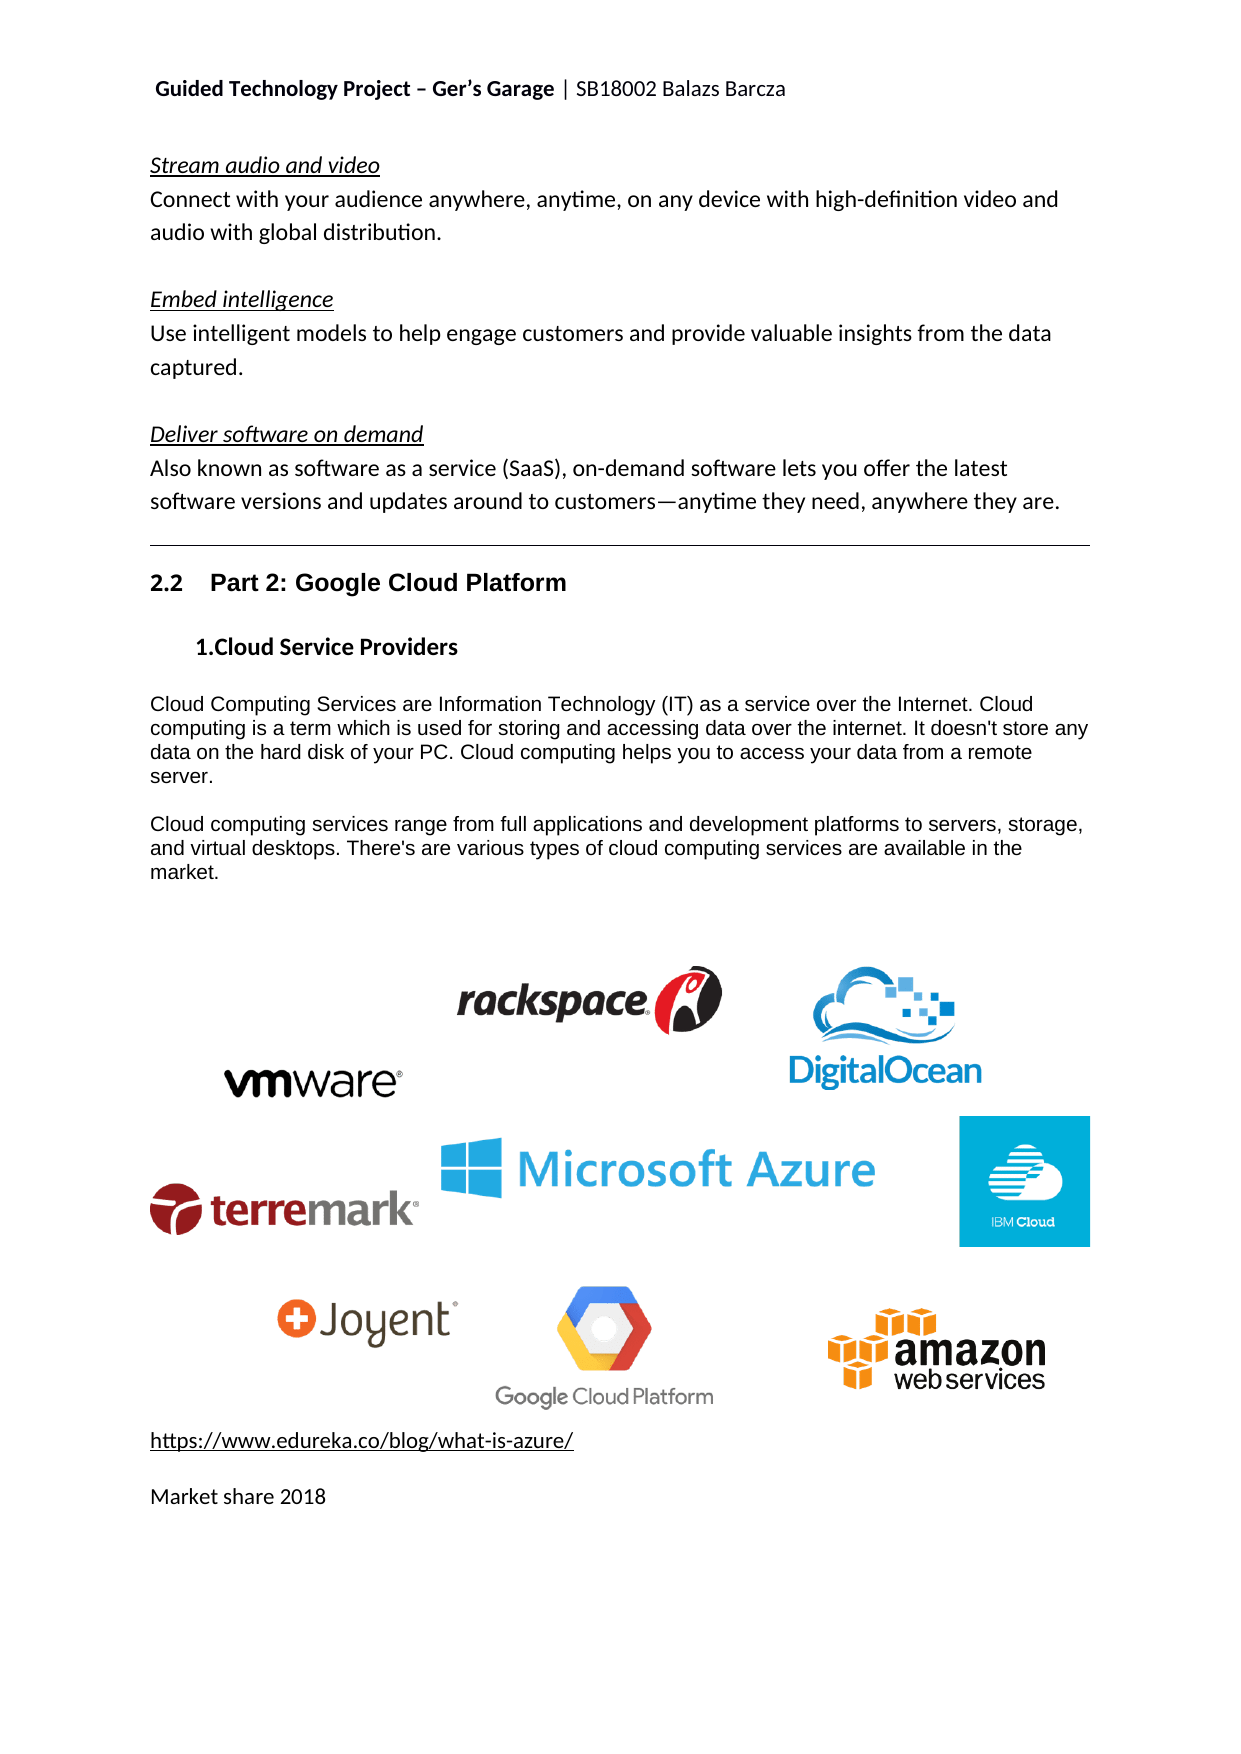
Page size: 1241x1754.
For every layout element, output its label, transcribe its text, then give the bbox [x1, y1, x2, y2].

text Cloud Computing Services are Information Technology (IT) as a service over the Internet. Cloud computing is a term which is used for storing and accessing data over the internet. It doesn't store any data on the hard disk of your PC. Cloud computing helps you to access your data from a remote server. Cloud computing services range from full applications and development platforms to servers, storage, and virtual desktops. There's are various types of cloud computing services are available in the market. [150, 692, 1090, 884]
text Market share 2018 [150, 1482, 1090, 1510]
picture [150, 941, 1091, 1426]
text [150, 150, 1090, 516]
picture [989, 1160, 1062, 1200]
picture [1024, 1218, 1032, 1226]
list 1.Cloud Service Providers [195, 631, 1090, 661]
picture [1040, 1221, 1048, 1226]
subtitle Part 2: Google Cloud Platform [150, 546, 1090, 598]
text https://www.edureka.co/blog/what-is-azure/ [150, 1426, 1090, 1454]
